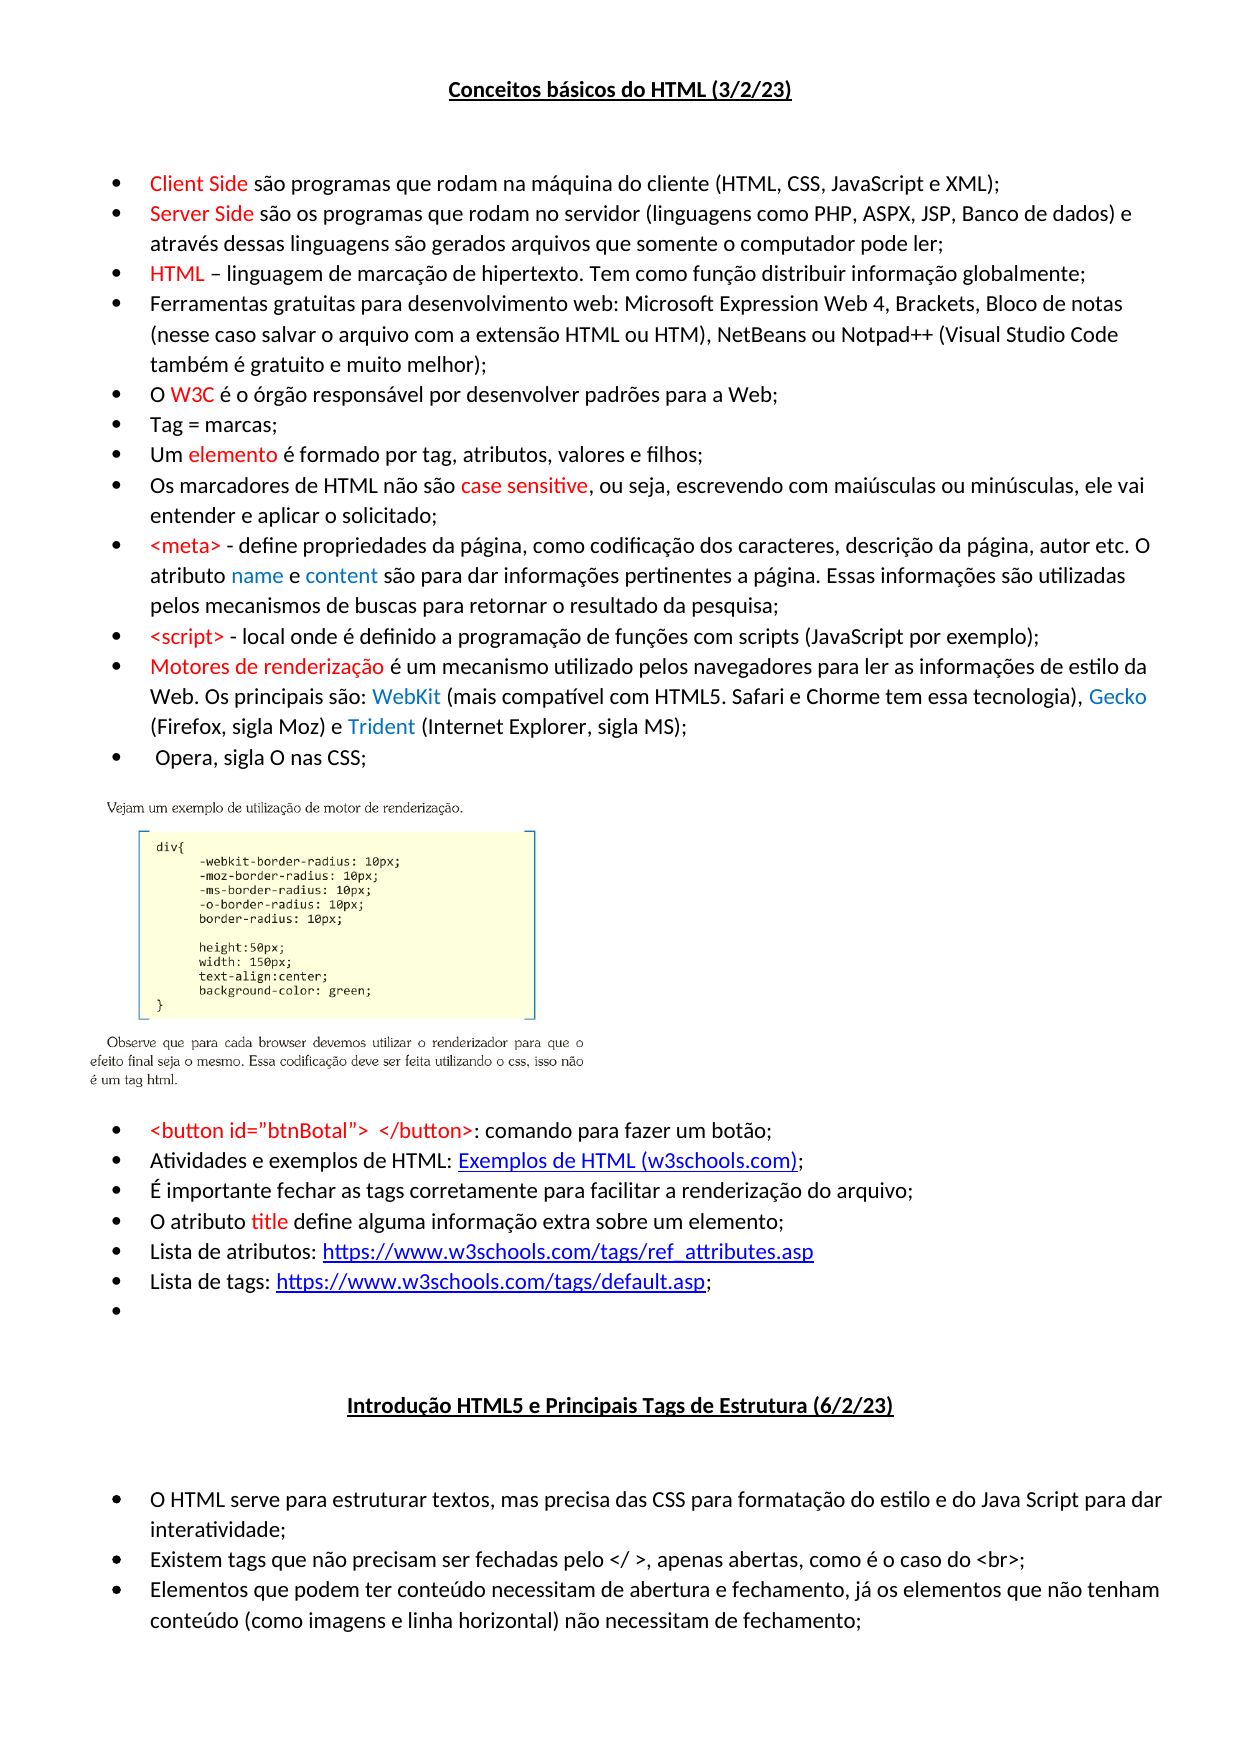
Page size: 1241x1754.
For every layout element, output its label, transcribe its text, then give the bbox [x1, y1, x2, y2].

list Motores de renderização é um mecanismo utilizado pelos navegadores para ler as informações de estilo da Web. Os principais são: WebKit (mais compatível com HTML5. Safari e Chorme tem essa tecnologia), Gecko (Firefox, sigla Moz) e Trident (Internet Explorer, sigla MS); [112, 652, 1165, 741]
list Server Side são os programas que rodam no servidor (linguagens como PHP, ASPX, JSP, Banco de dados) e através dessas linguagens são gerados arquivos que somente o computador pode ler; [112, 199, 1165, 257]
list Lista de tags: https://www.w3schools.com/tags/default.asp; [112, 1267, 1165, 1295]
list Lista de atributos: https://www.w3schools.com/tags/ref_attributes.asp [112, 1237, 1165, 1265]
list HTML – linguagem de marcação de hipertexto. Tem como função distribuir informação globalmente; [112, 259, 1165, 287]
list Tag = marcas; [112, 410, 1165, 438]
list <meta> - define propriedades da página, como codificação dos caracteres, descrição da página, autor etc. O atributo name e content são para dar informações pertinentes a página. Essas informações são utilizadas pelos mecanismos de buscas para retornar o resultado da pesquisa; [112, 531, 1165, 620]
list O HTML serve para estruturar textos, mas precisa das CSS para formatação do estilo e do Java Script para dar interatividade; [112, 1485, 1165, 1543]
picture [75, 789, 601, 1098]
list O W3C é o órgão responsável por desenvolver padrões para a Web; [112, 380, 1165, 408]
list É importante fechar as tags corretamente para facilitar a renderização do arquivo; [112, 1177, 1165, 1205]
list Os marcadores de HTML não são case sensitive, ou seja, escrevendo com maiúsculas ou minúsculas, ele vai entender e aplicar o solicitado; [112, 471, 1165, 529]
list Atividades e exemplos de HTML: Exemplos de HTML (w3schools.com); [112, 1146, 1165, 1174]
text Conceitos básicos do HTML (3/2/23) [75, 75, 1165, 103]
list Um elemento é formado por tag, atributos, valores e filhos; [112, 441, 1165, 469]
list <button id=”btnBotal”> </button>: comando para fazer um botão; [112, 1116, 1165, 1144]
list <script> - local onde é definido a programação de funções com scripts (JavaScript por exemplo); [112, 622, 1165, 650]
text Introdução HTML5 e Principais Tags de Estrutura (6/2/23) [75, 1391, 1165, 1419]
list Ferramentas gratuitas para desenvolvimento web: Microsoft Expression Web 4, Brackets, Bloco de notas (nesse caso salvar o arquivo com a extensão HTML ou HTM), NetBeans ou Notpad++ (Visual Studio Code também é gratuito e muito melhor); [112, 289, 1165, 378]
list Elementos que podem ter conteúdo necessitam de abertura e fechamento, já os elementos que não tenham conteúdo (como imagens e linha horizontal) não necessitam de fechamento; [112, 1576, 1165, 1634]
list O atributo title define alguma informação extra sobre um elemento; [112, 1207, 1165, 1235]
list Client Side são programas que rodam na máquina do cliente (HTML, CSS, JavaScript e XML); [112, 169, 1165, 197]
list Existem tags que não precisam ser fechadas pelo </ >, apenas abertas, como é o caso do <br>; [112, 1545, 1165, 1573]
list Opera, sigla O nas CSS; [112, 743, 1165, 771]
